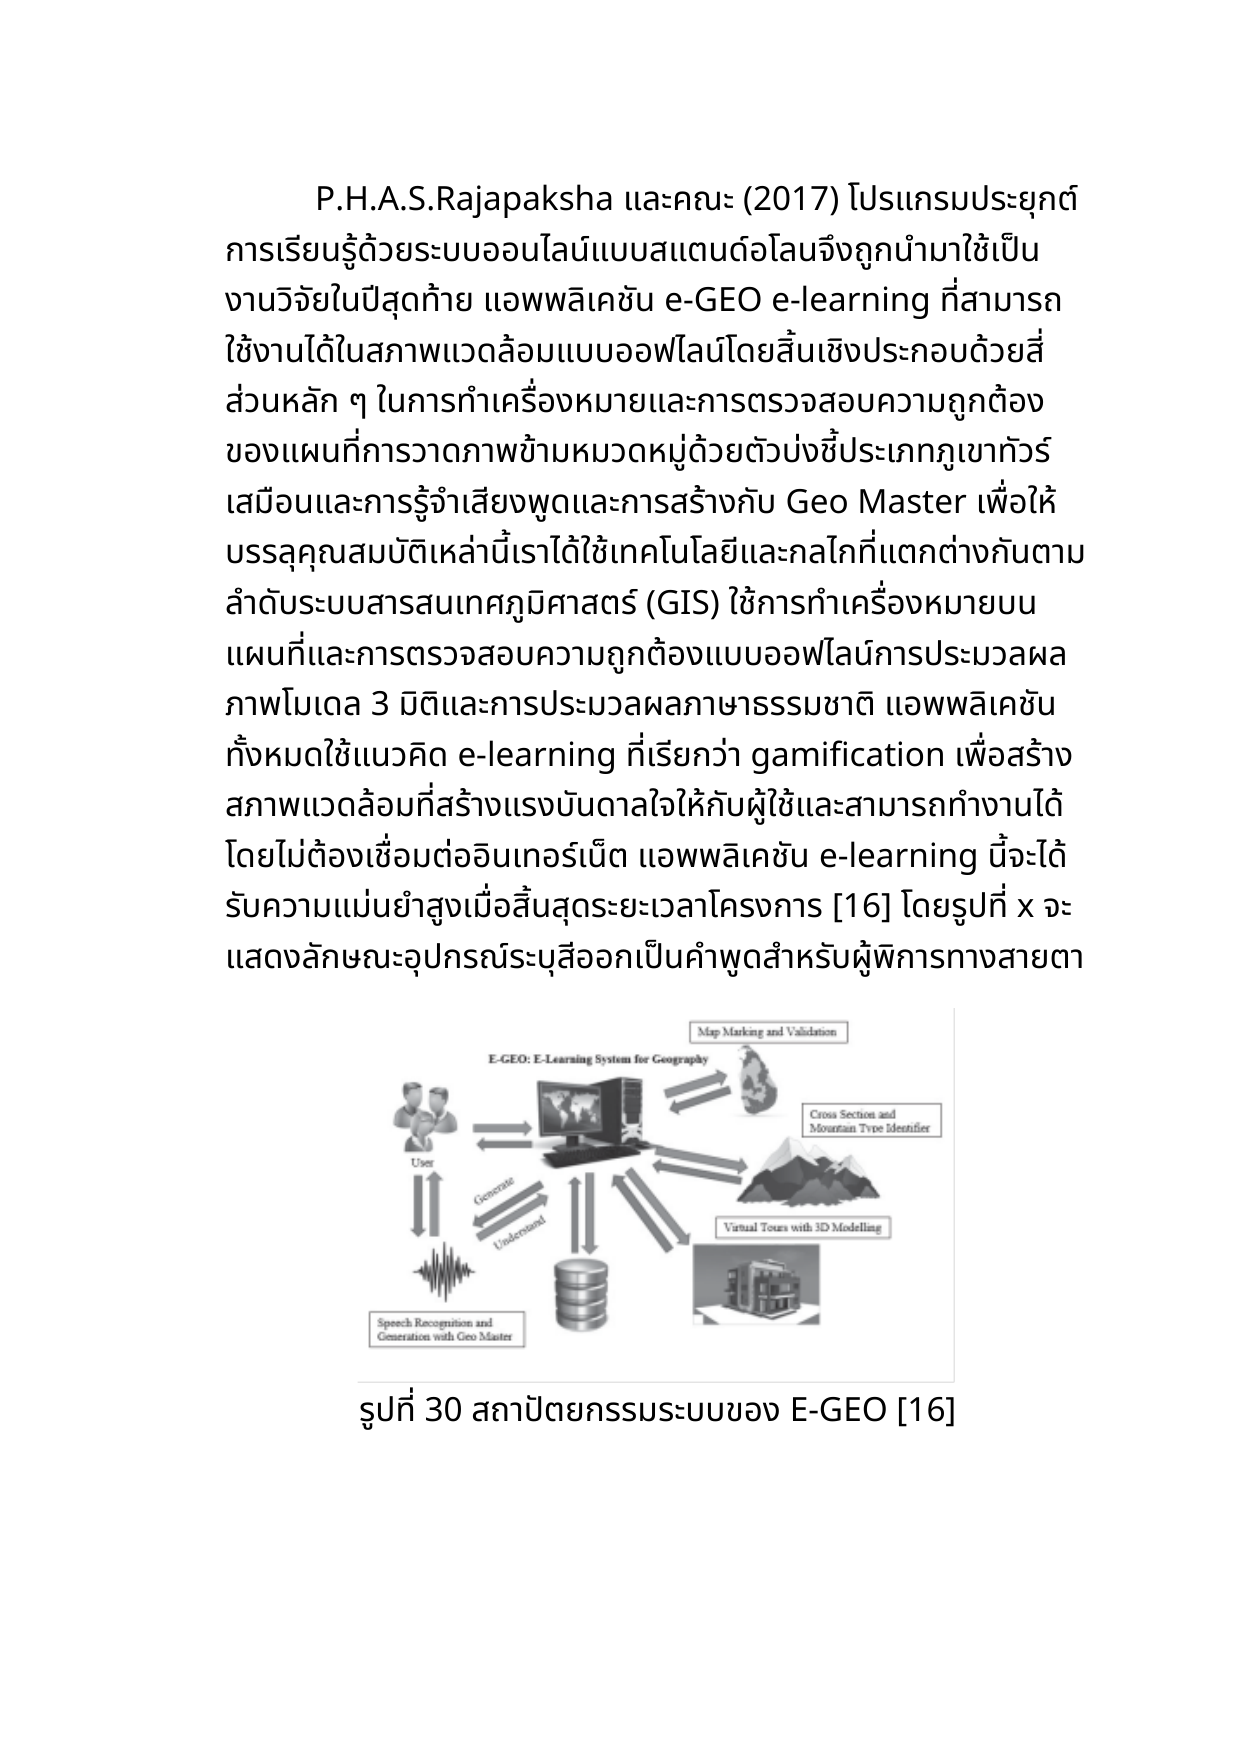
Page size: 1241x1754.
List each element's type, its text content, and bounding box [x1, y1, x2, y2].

picture [357, 1008, 958, 1386]
text P.H.A.S.Rajapaksha และคณะ (2017) โปรแกรมประยุกต์การเรียนรู้ด้วยระบบออนไลน์แบบสแตนด์อโลนจึงถูกนำมาใช้เป็นงานวิจัยในปีสุดท้าย แอพพลิเคชัน e-GEO e-learning ที่สามารถใช้งานได้ในสภาพแวดล้อมแบบออฟไลน์โดยสิ้นเชิงประกอบด้วยสี่ส่วนหลัก ๆ ในการทำเครื่องหมายและการตรวจสอบความถูกต้องของแผนที่การวาดภาพข้ามหมวดหมู่ด้วยตัวบ่งชี้ประเภทภูเขาทัวร์เสมือนและการรู้จำเสียงพูดและการสร้างกับ Geo Master เพื่อให้บรรลุคุณสมบัติเหล่านี้เราได้ใช้เทคโนโลยีและกลไกที่แตกต่างกันตามลำดับระบบสารสนเทศภูมิศาสตร์ (GIS) ใช้การทำเครื่องหมายบนแผนที่และการตรวจสอบความถูกต้องแบบออฟไลน์การประมวลผลภาพโมเดล 3 มิติและการประมวลผลภาษาธรรมชาติ แอพพลิเคชันทั้งหมดใช้แนวคิด e-learning ที่เรียกว่า gamification เพื่อสร้างสภาพแวดล้อมที่สร้างแรงบันดาลใจให้กับผู้ใช้และสามารถทำงานได้โดยไม่ต้องเชื่อมต่ออินเทอร์เน็ต แอพพลิเคชัน e-learning นี้จะได้รับความแม่นยำสูงเมื่อสิ้นสุดระยะเวลาโครงการ [16] โดยรูปที่ x จะแสดงลักษณะอุปกรณ์ระบุสีออกเป็นคำพูดสำหรับผู้พิการทางสายตา [225, 175, 1090, 983]
text รูปที่ 30 สถาปัตยกรรมระบบของ E-GEO [16] [225, 1385, 1090, 1436]
